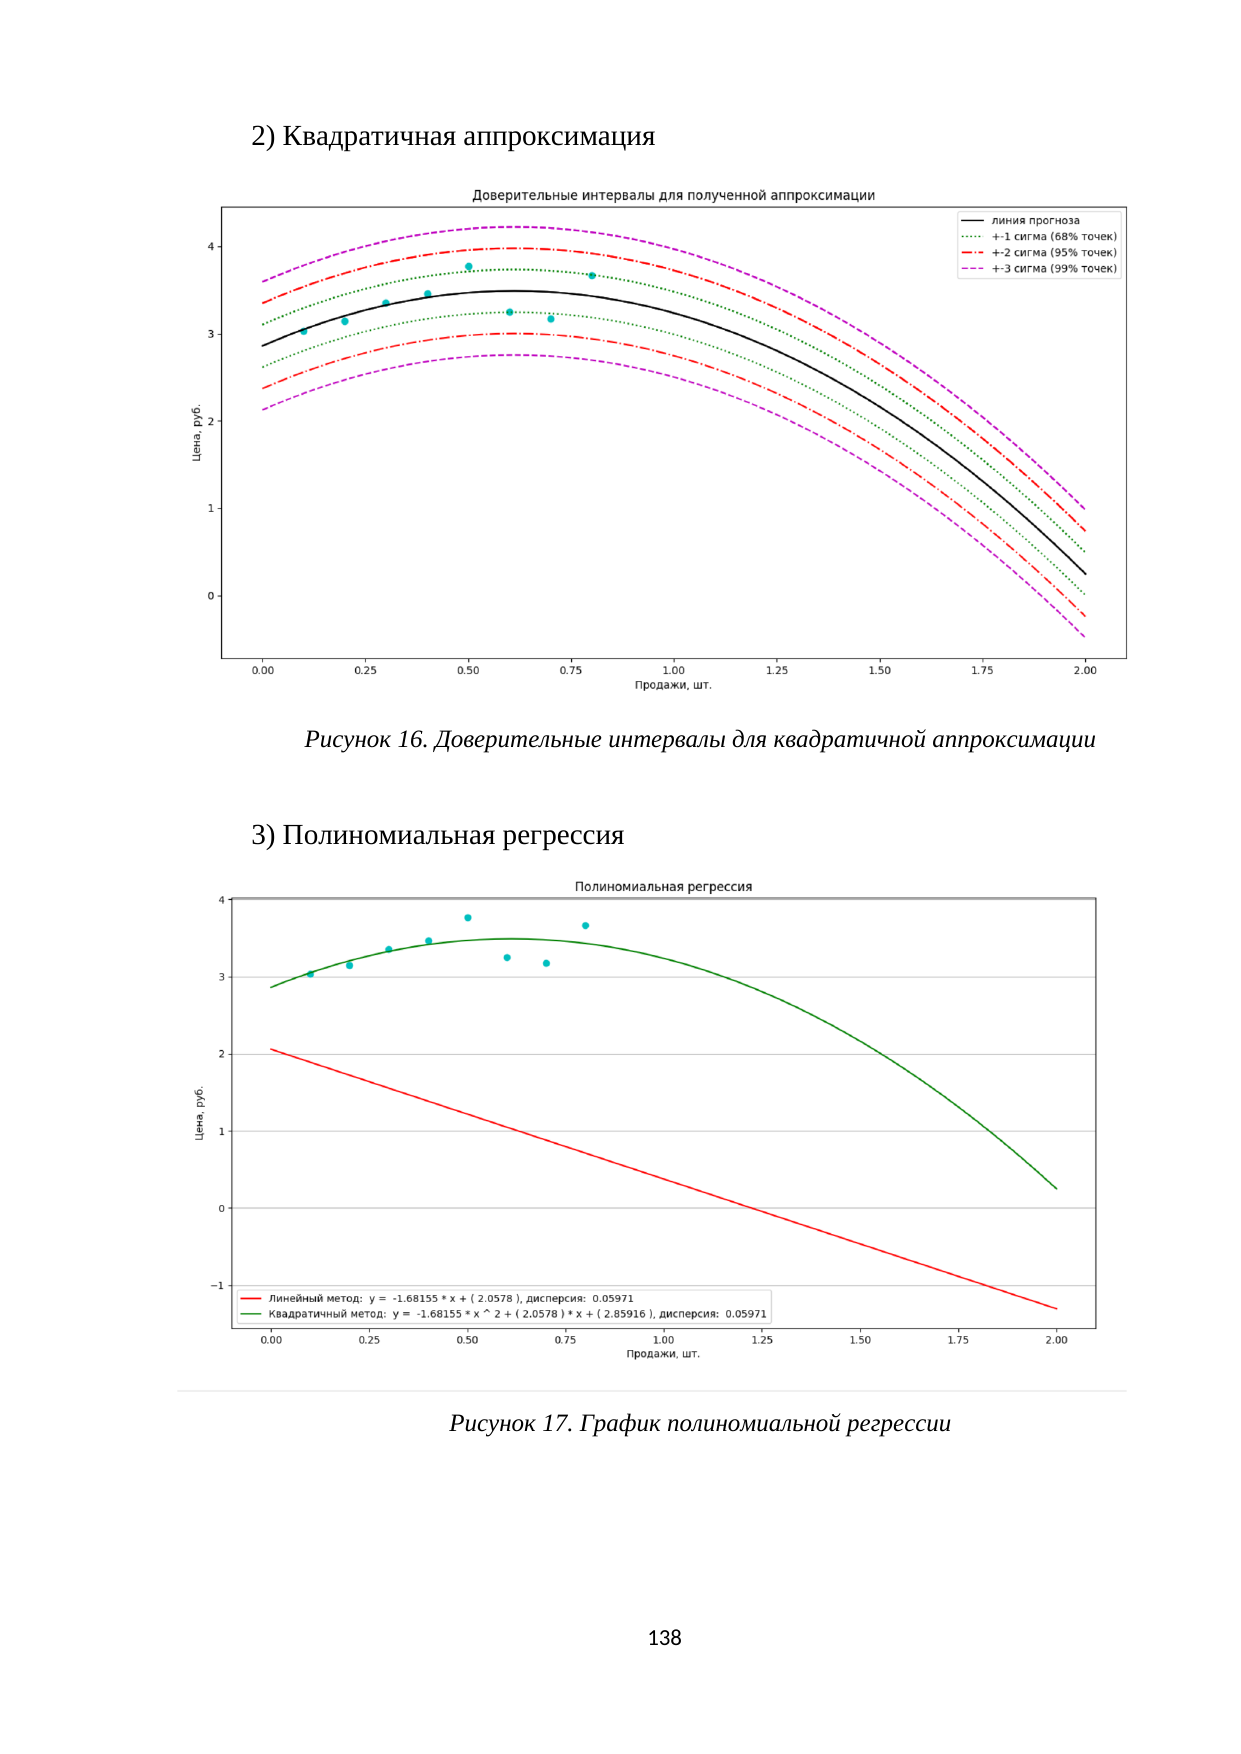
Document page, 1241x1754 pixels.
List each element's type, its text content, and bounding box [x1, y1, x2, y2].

picture [177, 168, 1159, 708]
text 3) Полиномиальная регрессия [177, 817, 1152, 851]
picture [177, 867, 1127, 1392]
text 2) Квадратичная аппроксимация [177, 118, 1152, 152]
